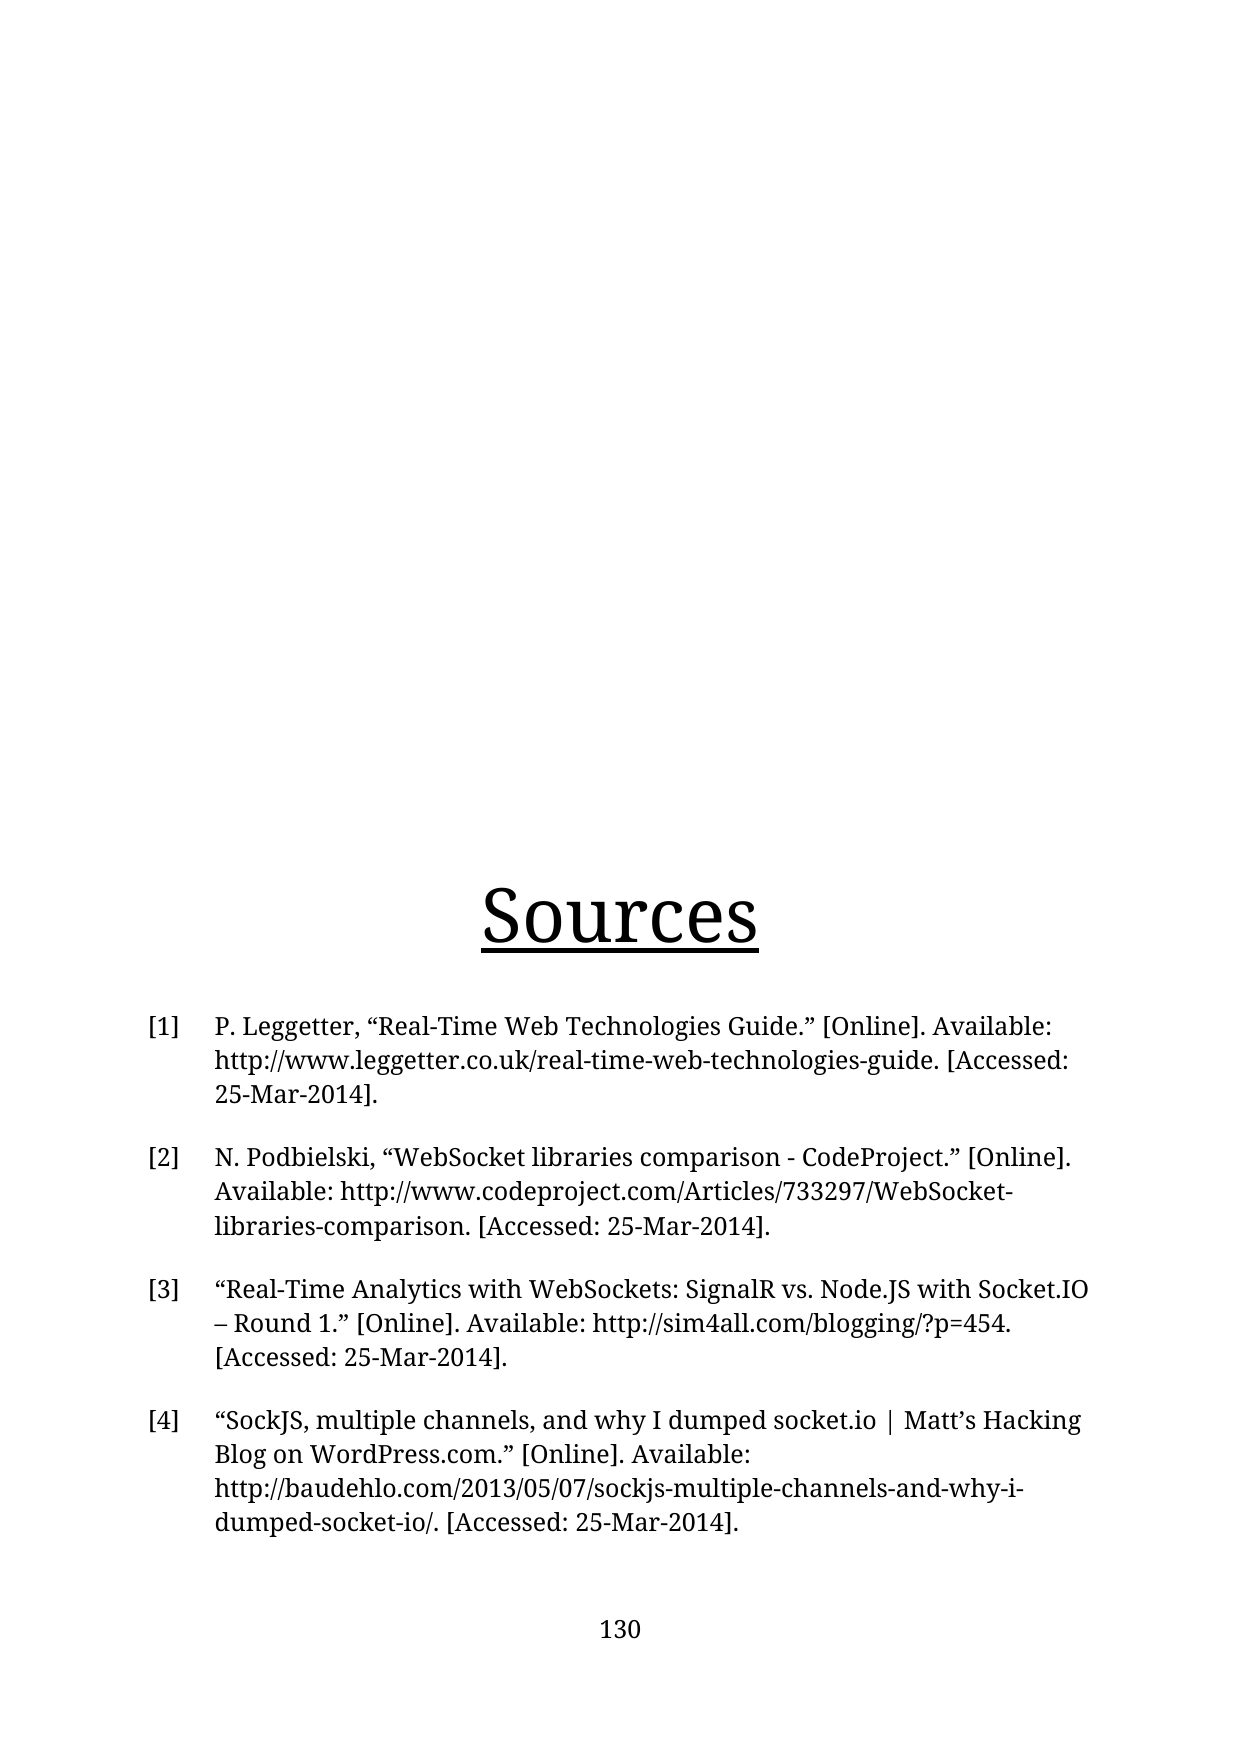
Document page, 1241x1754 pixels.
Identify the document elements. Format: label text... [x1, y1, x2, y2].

text [1] P. Leggetter, “Real-Time Web Technologies Guide.” [Online]. Available: http://www.leggetter.co.uk/real-time-web-technologies-guide. [Accessed: 25-Mar-2014]. [148, 1009, 1092, 1111]
subtitle Sources [148, 862, 1092, 964]
text [2] N. Podbielski, “WebSocket libraries comparison - CodeProject.” [Online]. Available: http://www.codeproject.com/Articles/733297/WebSocket-libraries-comparison. [Accessed: 25-Mar-2014]. [148, 1140, 1092, 1242]
text [3] “Real-Time Analytics with WebSockets: SignalR vs. Node.JS with Socket.IO – Round 1.” [Online]. Available: http://sim4all.com/blogging/?p=454. [Accessed: 25-Mar-2014]. [148, 1271, 1092, 1373]
text [4] “SockJS, multiple channels, and why I dumped socket.io | Matt’s Hacking Blog on WordPress.com.” [Online]. Available: http://baudehlo.com/2013/05/07/sockjs-multiple-channels-and-why-i-dumped-socket-io/. [Accessed: 25-Mar-2014]. [148, 1403, 1092, 1539]
